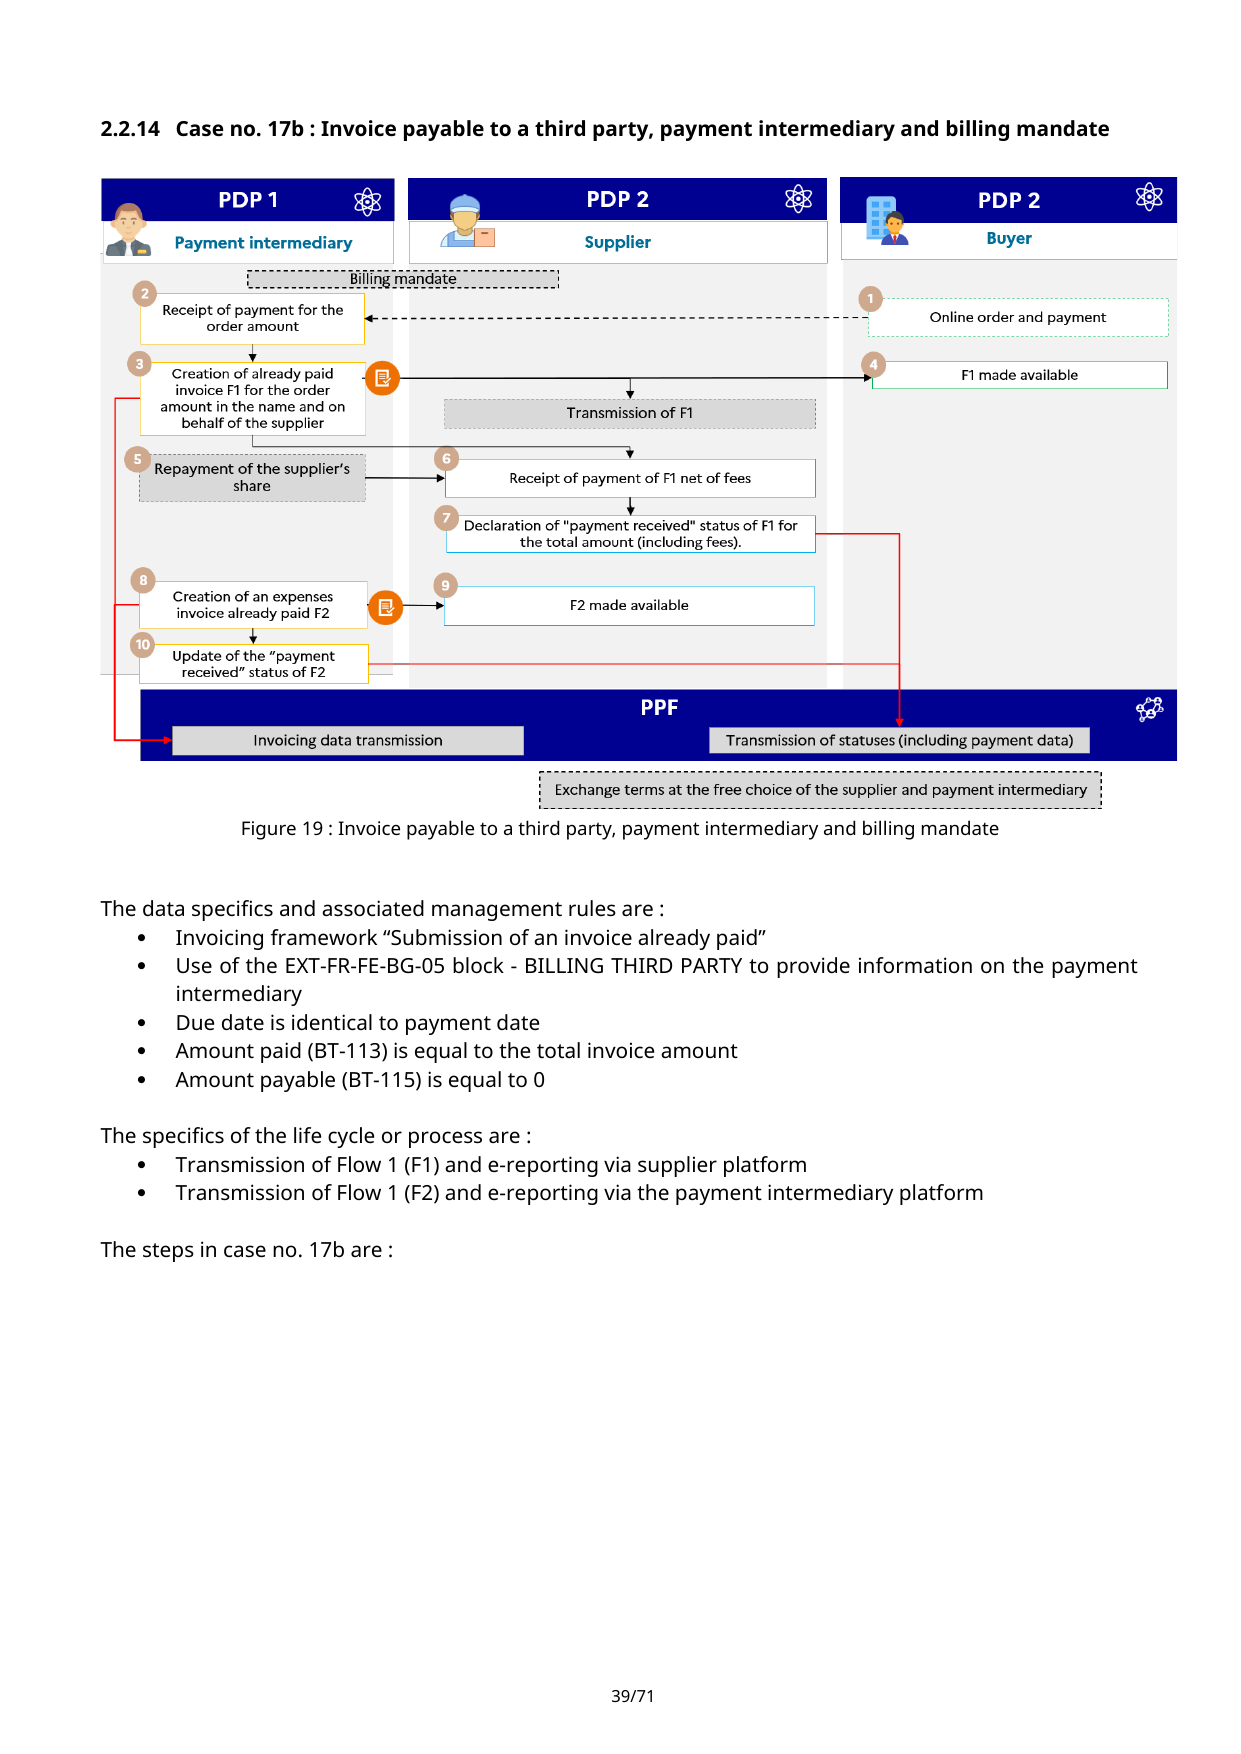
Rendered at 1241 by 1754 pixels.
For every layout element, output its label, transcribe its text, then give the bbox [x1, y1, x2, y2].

list Invoicing framework “Submission of an invoice already paid” [138, 923, 1140, 951]
list Transmission of Flow 1 (F1) and e-reporting via supplier platform [138, 1150, 1140, 1178]
list Due date is identical to payment date [138, 1008, 1140, 1036]
subtitle Case no. 17b : Invoice payable to a third party, payment intermediary and billing mandate [100, 114, 1140, 143]
text The steps in case no. 17b are : [100, 1235, 1140, 1264]
text The data specifics and associated management rules are : [100, 894, 1140, 923]
picture [100, 177, 1178, 809]
list Transmission of Flow 1 (F2) and e-reporting via the payment intermediary platform [138, 1178, 1140, 1207]
list Amount paid (BT-113) is equal to the total invoice amount [138, 1036, 1140, 1065]
text The specifics of the life cycle or process are : [100, 1122, 1140, 1150]
list Figure 19 : Invoice payable to a third party, payment intermediary and billing mandate [100, 815, 1140, 841]
list Amount payable (BT-115) is equal to 0 [138, 1065, 1140, 1093]
list Use of the EXT-FR-FE-BG-05 block - BILLING THIRD PARTY to provide information on the payment intermediary [138, 951, 1140, 1008]
